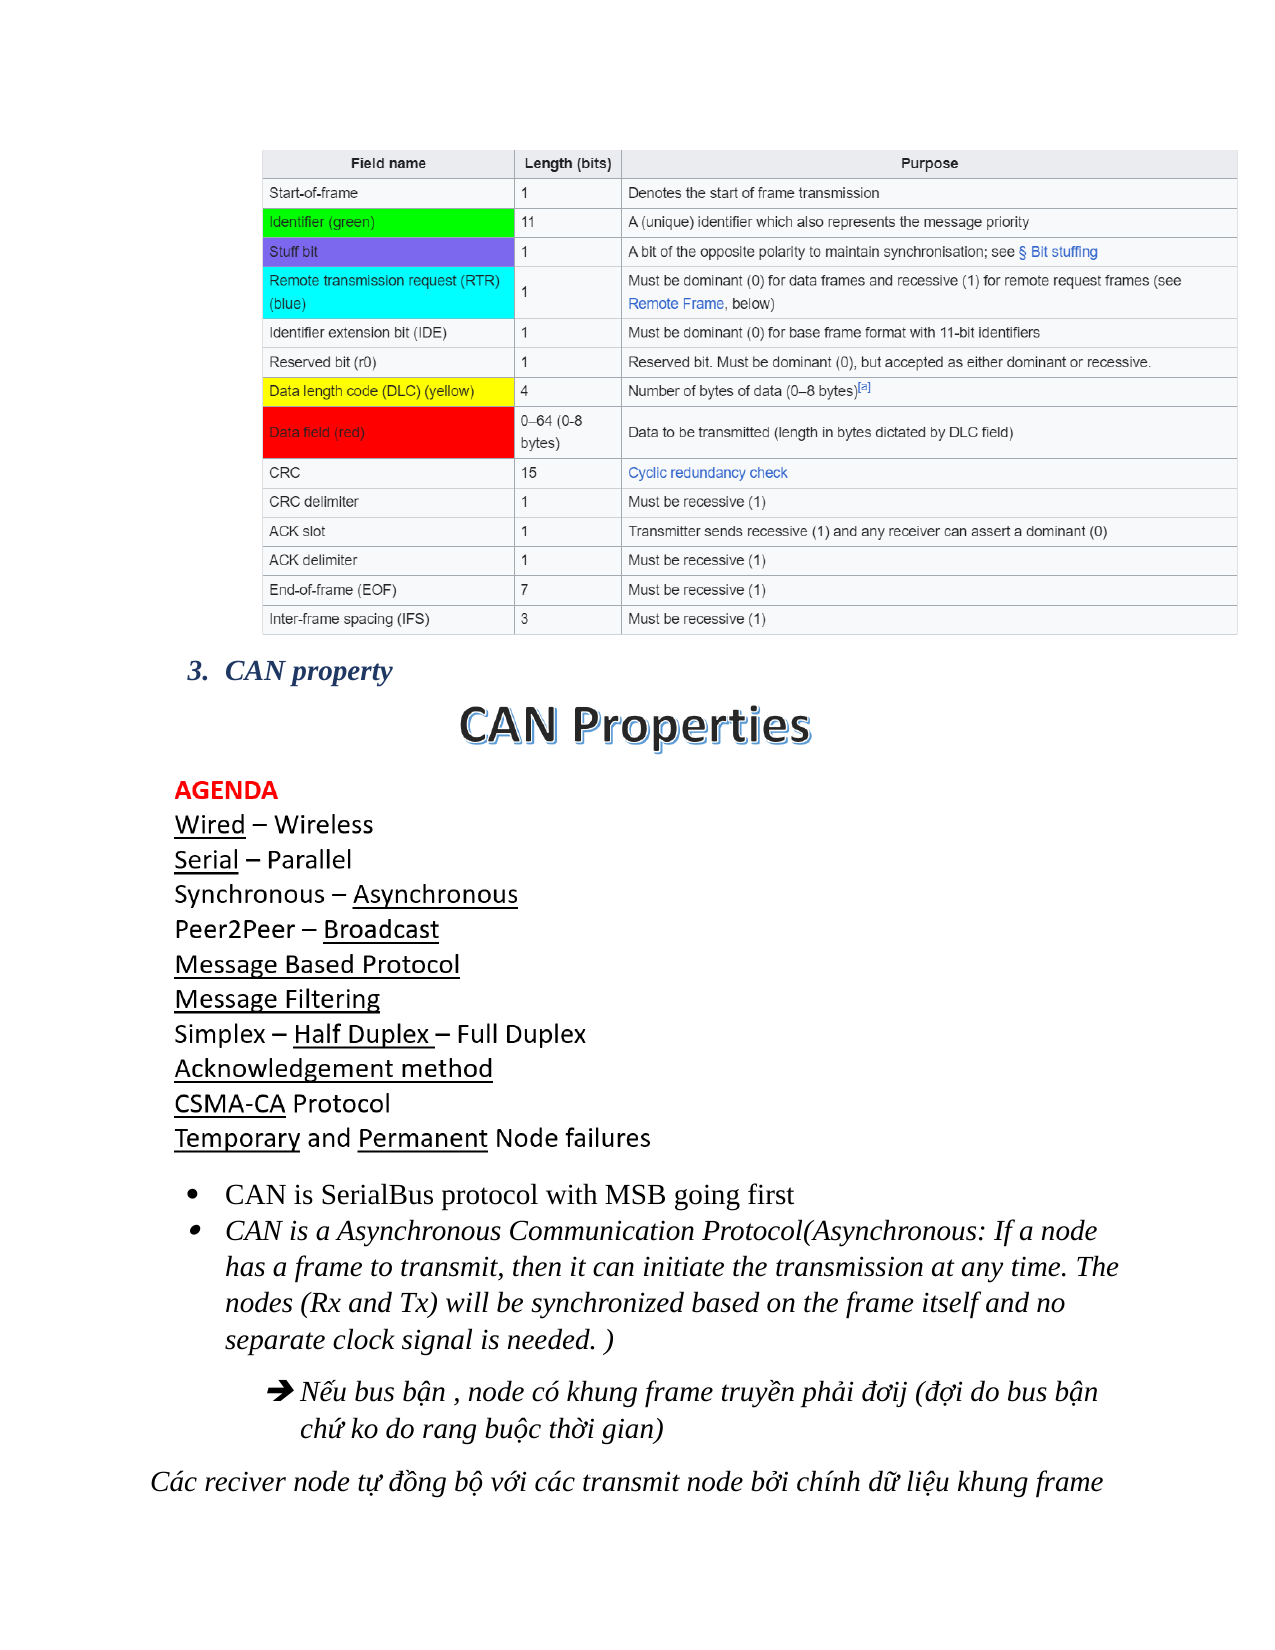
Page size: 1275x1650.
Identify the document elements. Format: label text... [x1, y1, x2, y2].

picture [262, 150, 1238, 635]
text Các reciver node tự đồng bộ với các transmit node bởi chính dữ liệu khung frame [150, 1464, 1125, 1497]
subtitle CAN property [187, 653, 1125, 687]
list Nếu bus bận , node có khung frame truyền phải đơij (đợi do bus bận chứ ko do rang buộc thời gian) [262, 1374, 1125, 1444]
subtitle CAN is SerialBus protocol with MSB going first [187, 1177, 1125, 1211]
picture [150, 689, 1125, 1158]
list CAN is a Asynchronous Communication Protocol(Asynchronous: If a node has a frame to transmit, then it can initiate the transmission at any time. The nodes (Rx and Tx) will be synchronized based on the frame itself and no separate clock signal is needed. ) [187, 1213, 1125, 1355]
